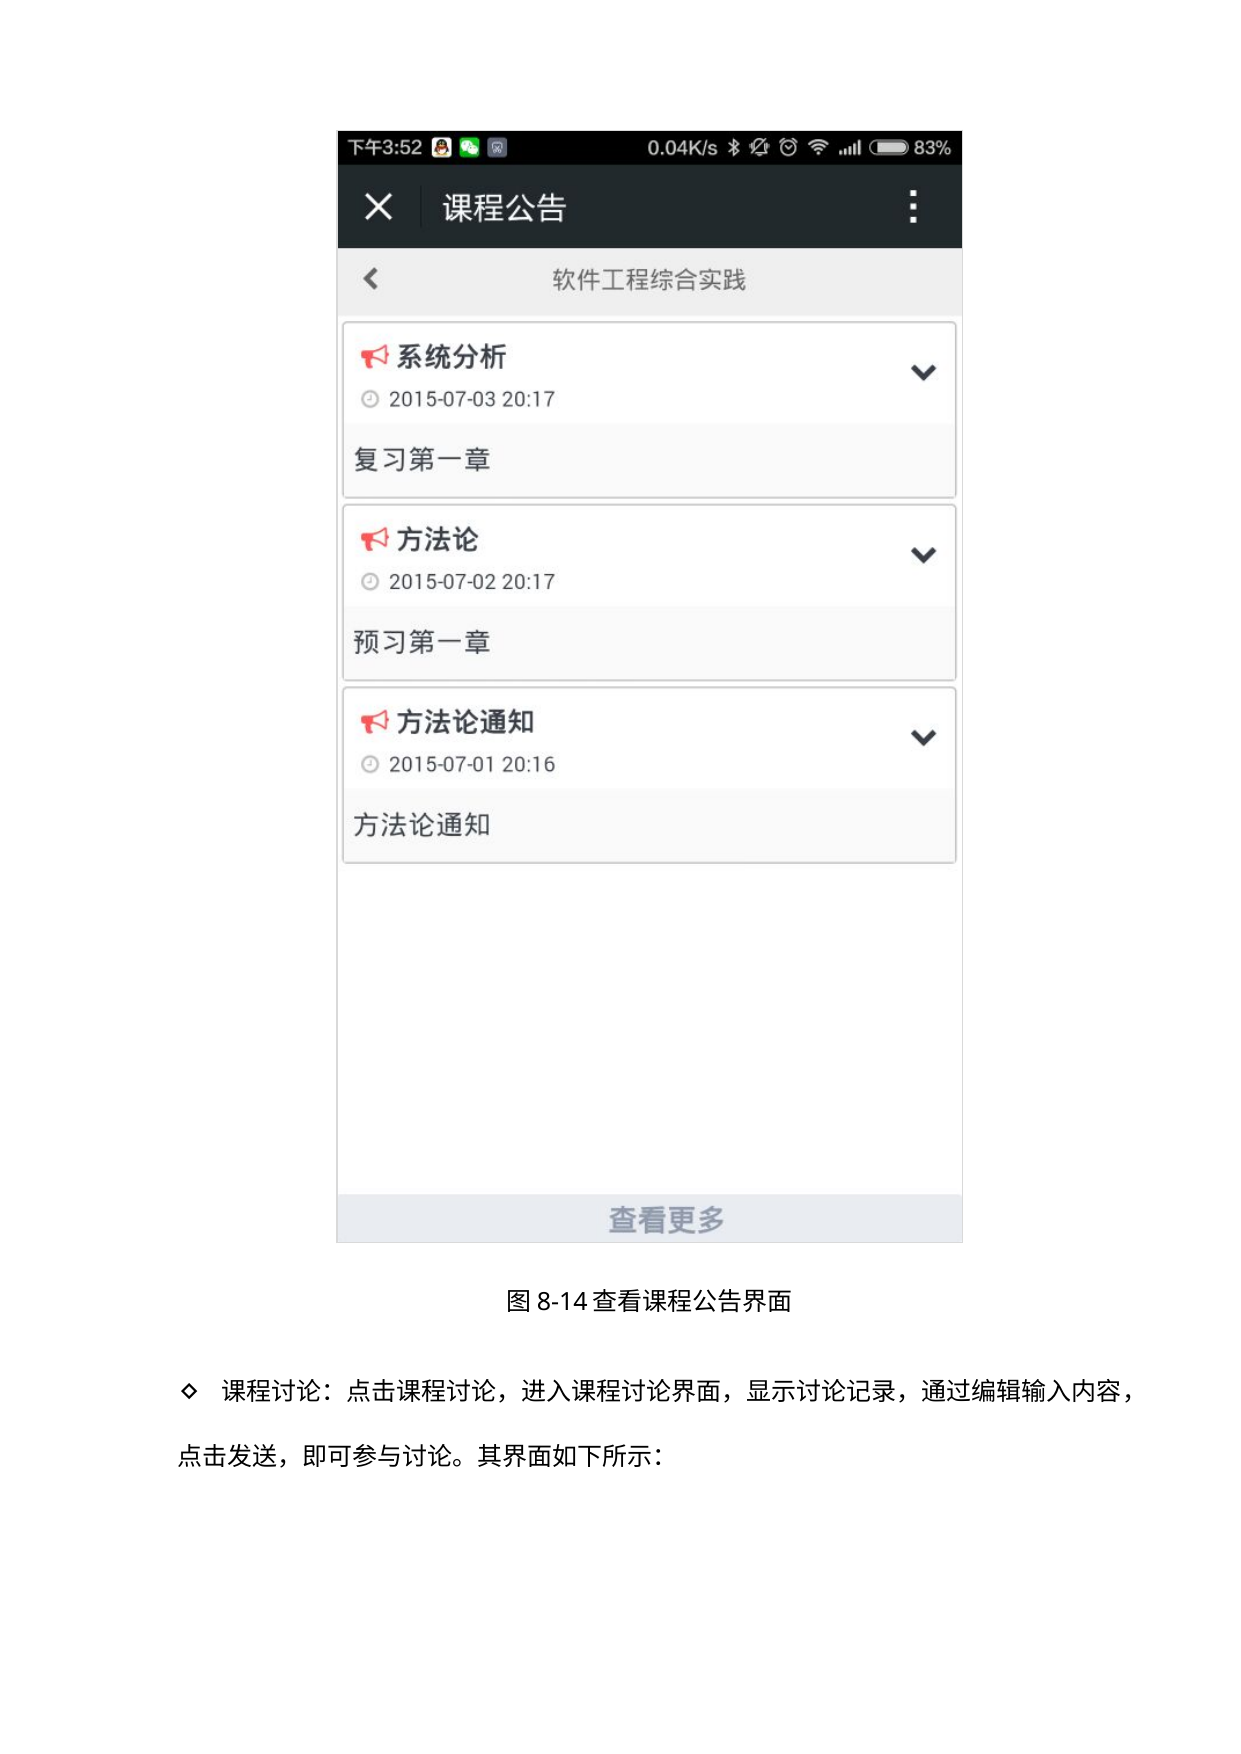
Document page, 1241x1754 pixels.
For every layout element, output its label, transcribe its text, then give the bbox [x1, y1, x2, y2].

text 图8-14查看课程公告界面 [177, 1267, 1122, 1332]
list 课程讨论：点击课程讨论，进入课程讨论界面，显示讨论记录，通过编辑输入内容，点击发送，即可参与讨论。其界面如下所示： [177, 1357, 1122, 1487]
picture [338, 131, 962, 1242]
